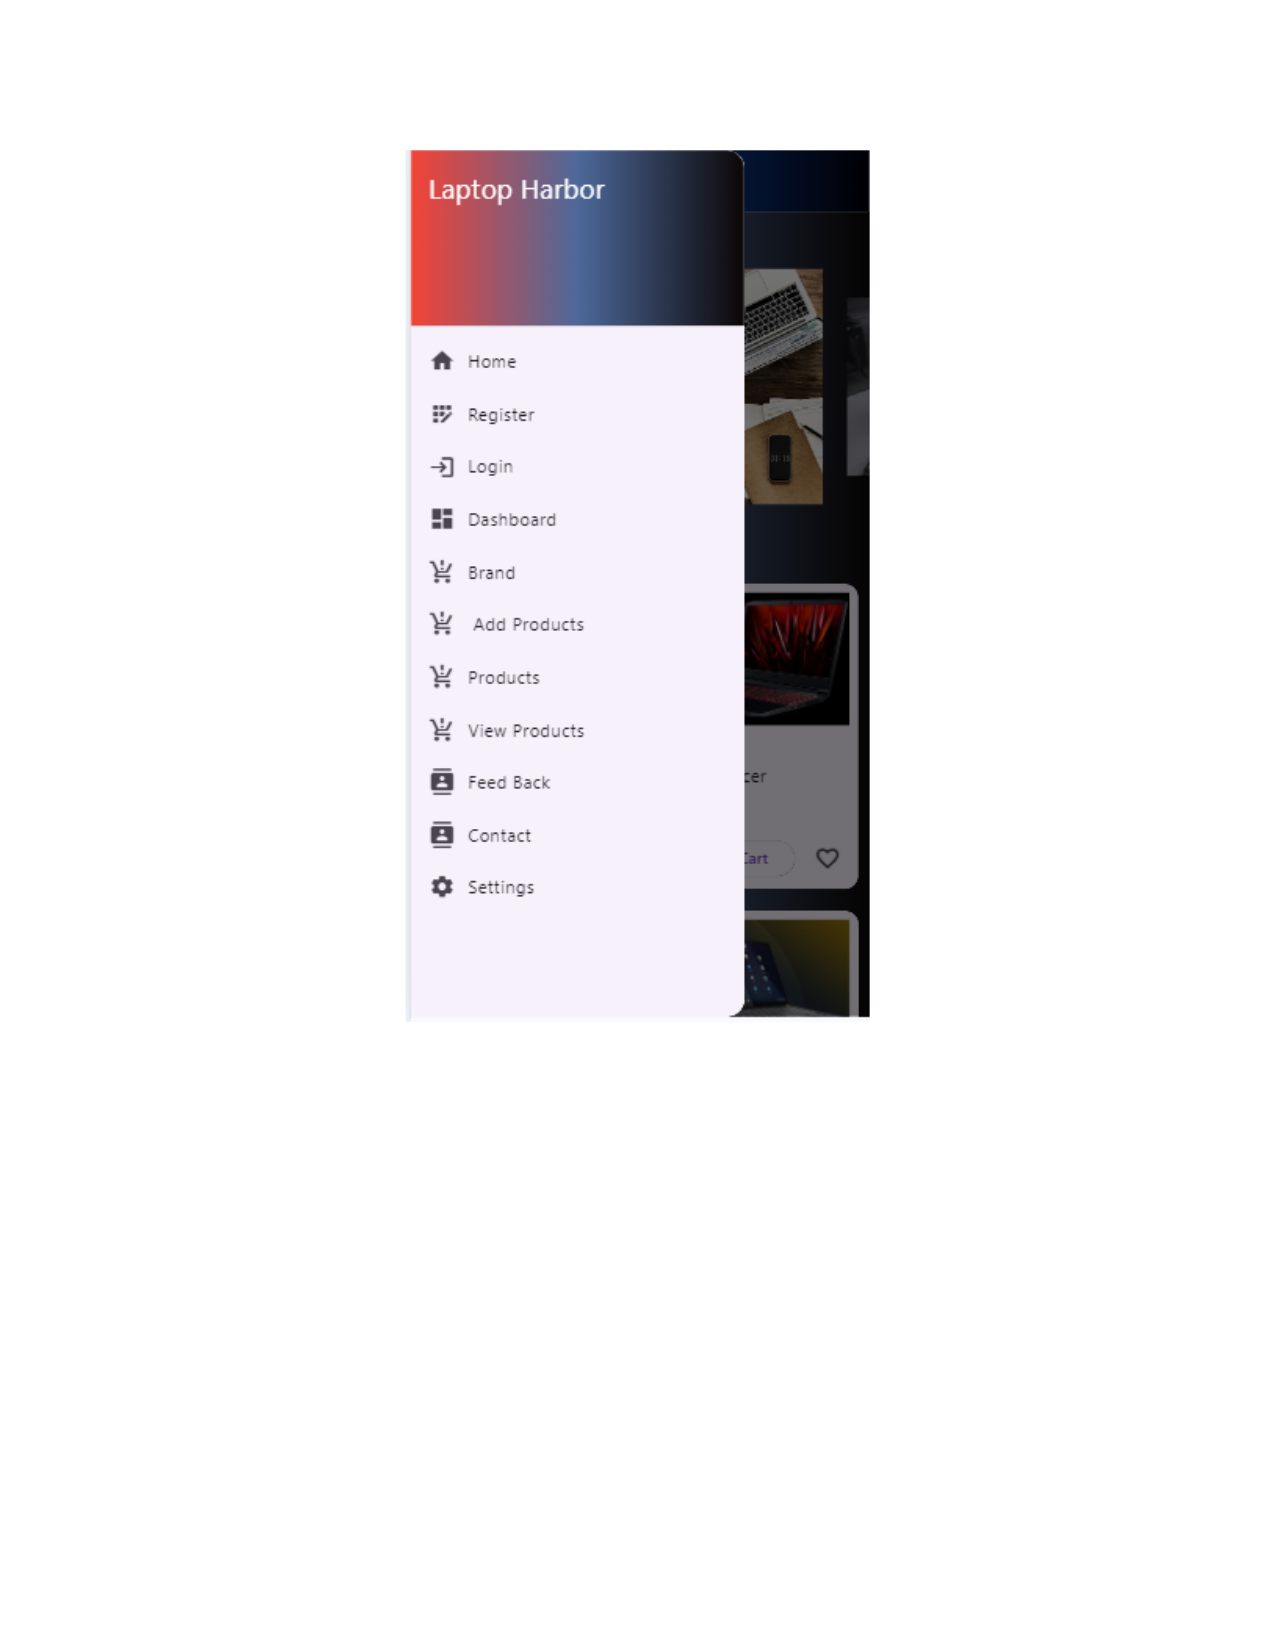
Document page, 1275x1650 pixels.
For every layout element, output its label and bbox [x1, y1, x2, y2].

picture [405, 150, 870, 1022]
